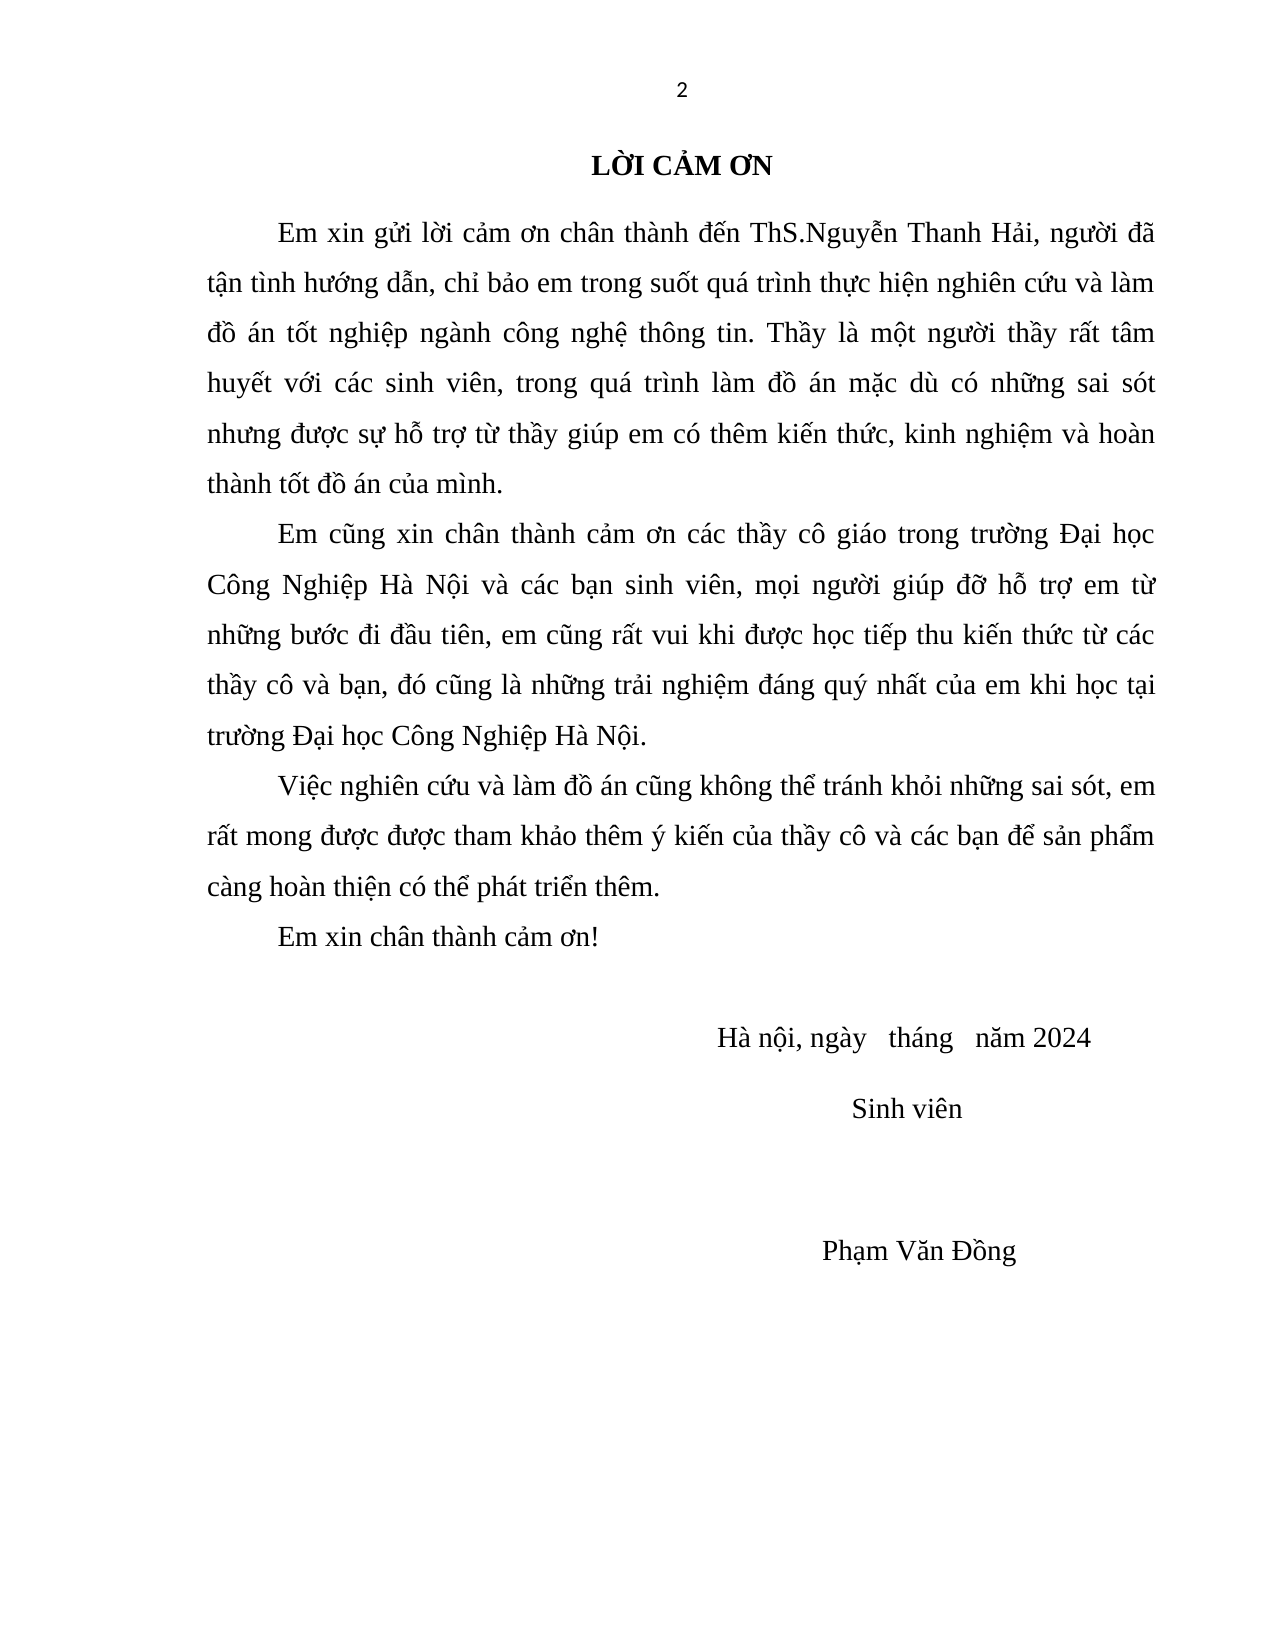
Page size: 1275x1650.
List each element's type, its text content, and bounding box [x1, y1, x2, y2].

text Sinh viên [207, 1091, 1157, 1124]
text Em xin gửi lời cảm ơn chân thành đến ThS.Nguyễn Thanh Hải, người đã tận tình hướng dẫn, chỉ bảo em trong suốt quá trình thực hiện nghiên cứu và làm đồ án tốt nghiệp ngành công nghệ thông tin. Thầy là một người thầy rất tâm huyết với các sinh viên, trong quá trình làm đồ án mặc dù có những sai sót nhưng được sự hỗ trợ từ thầy giúp em có thêm kiến thức, kinh nghiệm và hoàn thành tốt đồ án của mình. [207, 215, 1157, 500]
text Em cũng xin chân thành cảm ơn các thầy cô giáo trong trường Đại học Công Nghiệp Hà Nội và các bạn sinh viên, mọi người giúp đỡ hỗ trợ em từ những bước đi đầu tiên, em cũng rất vui khi được học tiếp thu kiến thức từ các thầy cô và bạn, đó cũng là những trải nghiệm đáng quý nhất của em khi học tại trường Đại học Công Nghiệp Hà Nội. [207, 517, 1157, 751]
text Phạm Văn Đồng [822, 1233, 1157, 1267]
text Việc nghiên cứu và làm đồ án cũng không thể tránh khỏi những sai sót, em rất mong được được tham khảo thêm ý kiến của thầy cô và các bạn để sản phẩm càng hoàn thiện có thể phát triển thêm. [207, 768, 1157, 902]
text LỜI CẢM ƠN [207, 148, 1157, 181]
text Em xin chân thành cảm ơn! [207, 919, 1157, 953]
text Hà nội, ngày tháng năm 2024 [267, 1020, 1157, 1053]
